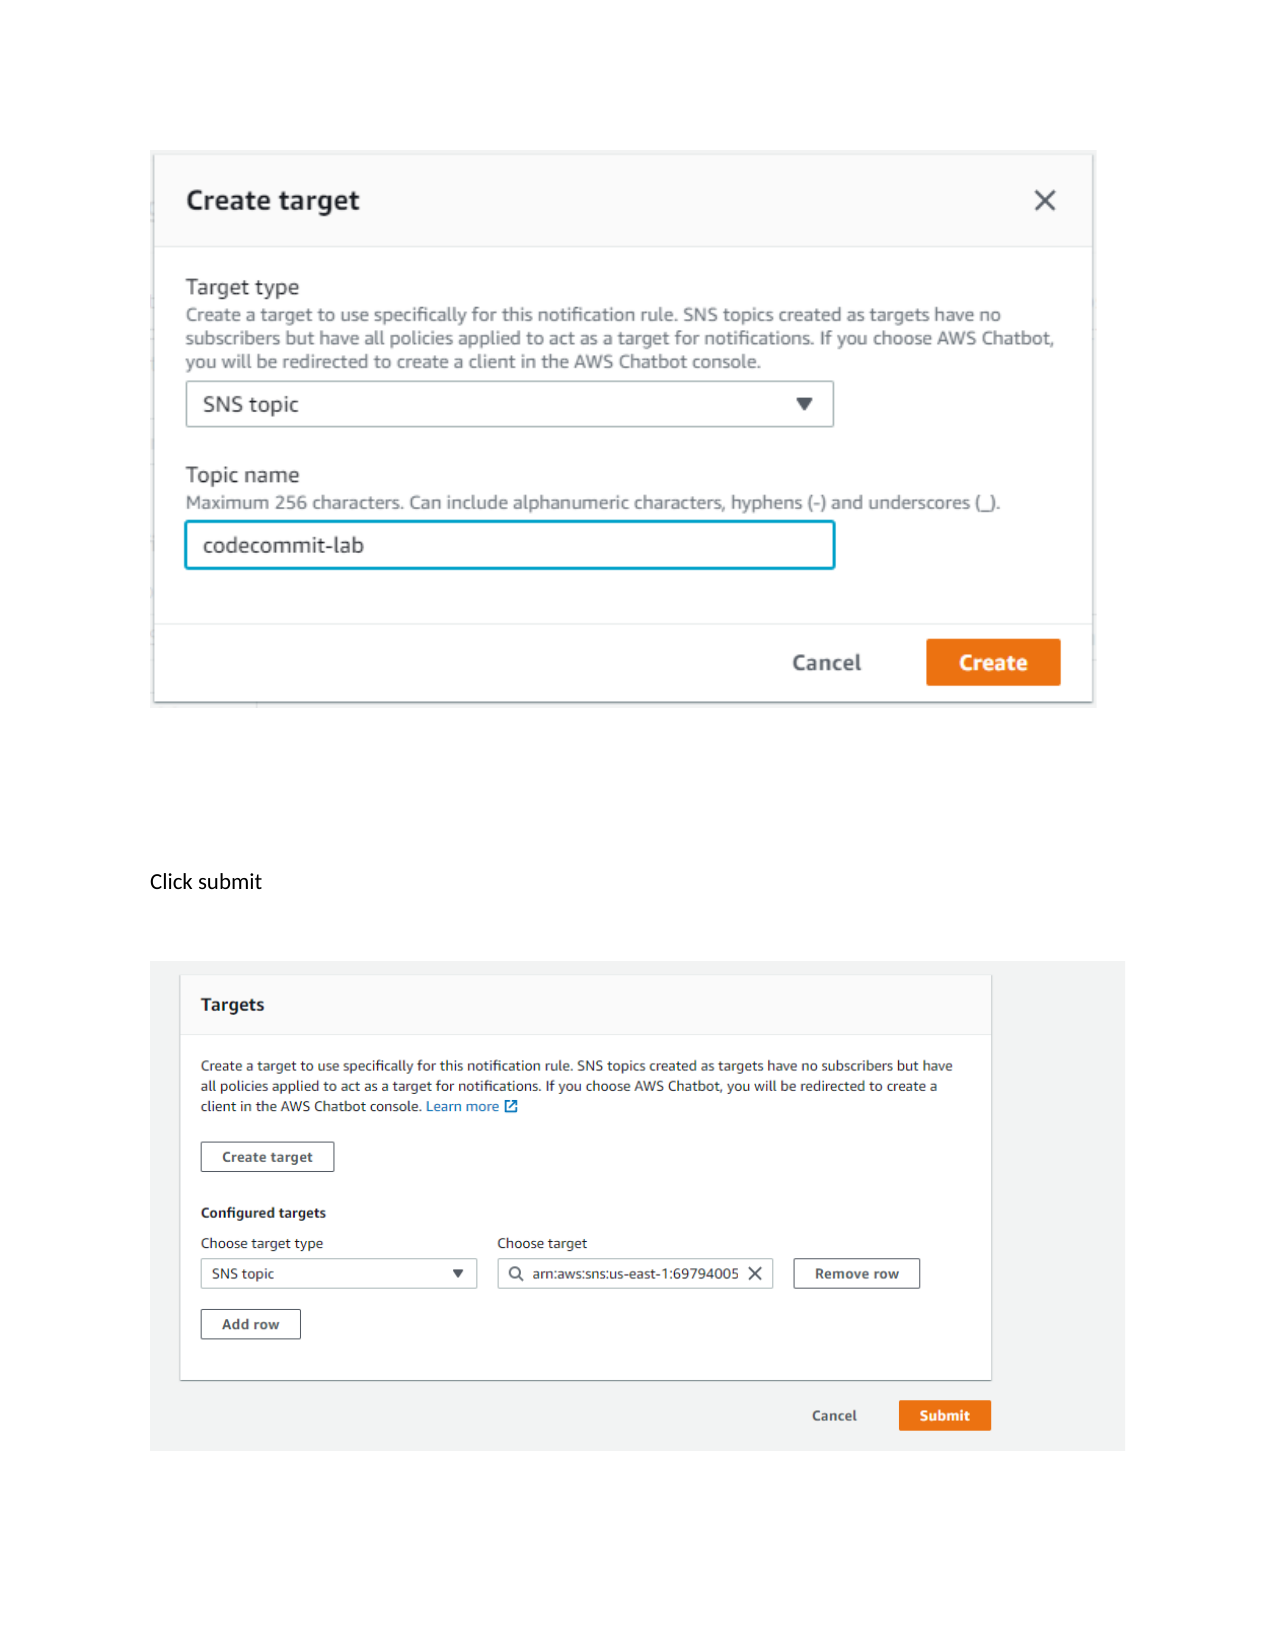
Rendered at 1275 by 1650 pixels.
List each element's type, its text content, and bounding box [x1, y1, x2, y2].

picture [150, 961, 1125, 1451]
text Click submit [150, 867, 1125, 895]
picture [150, 150, 1097, 708]
